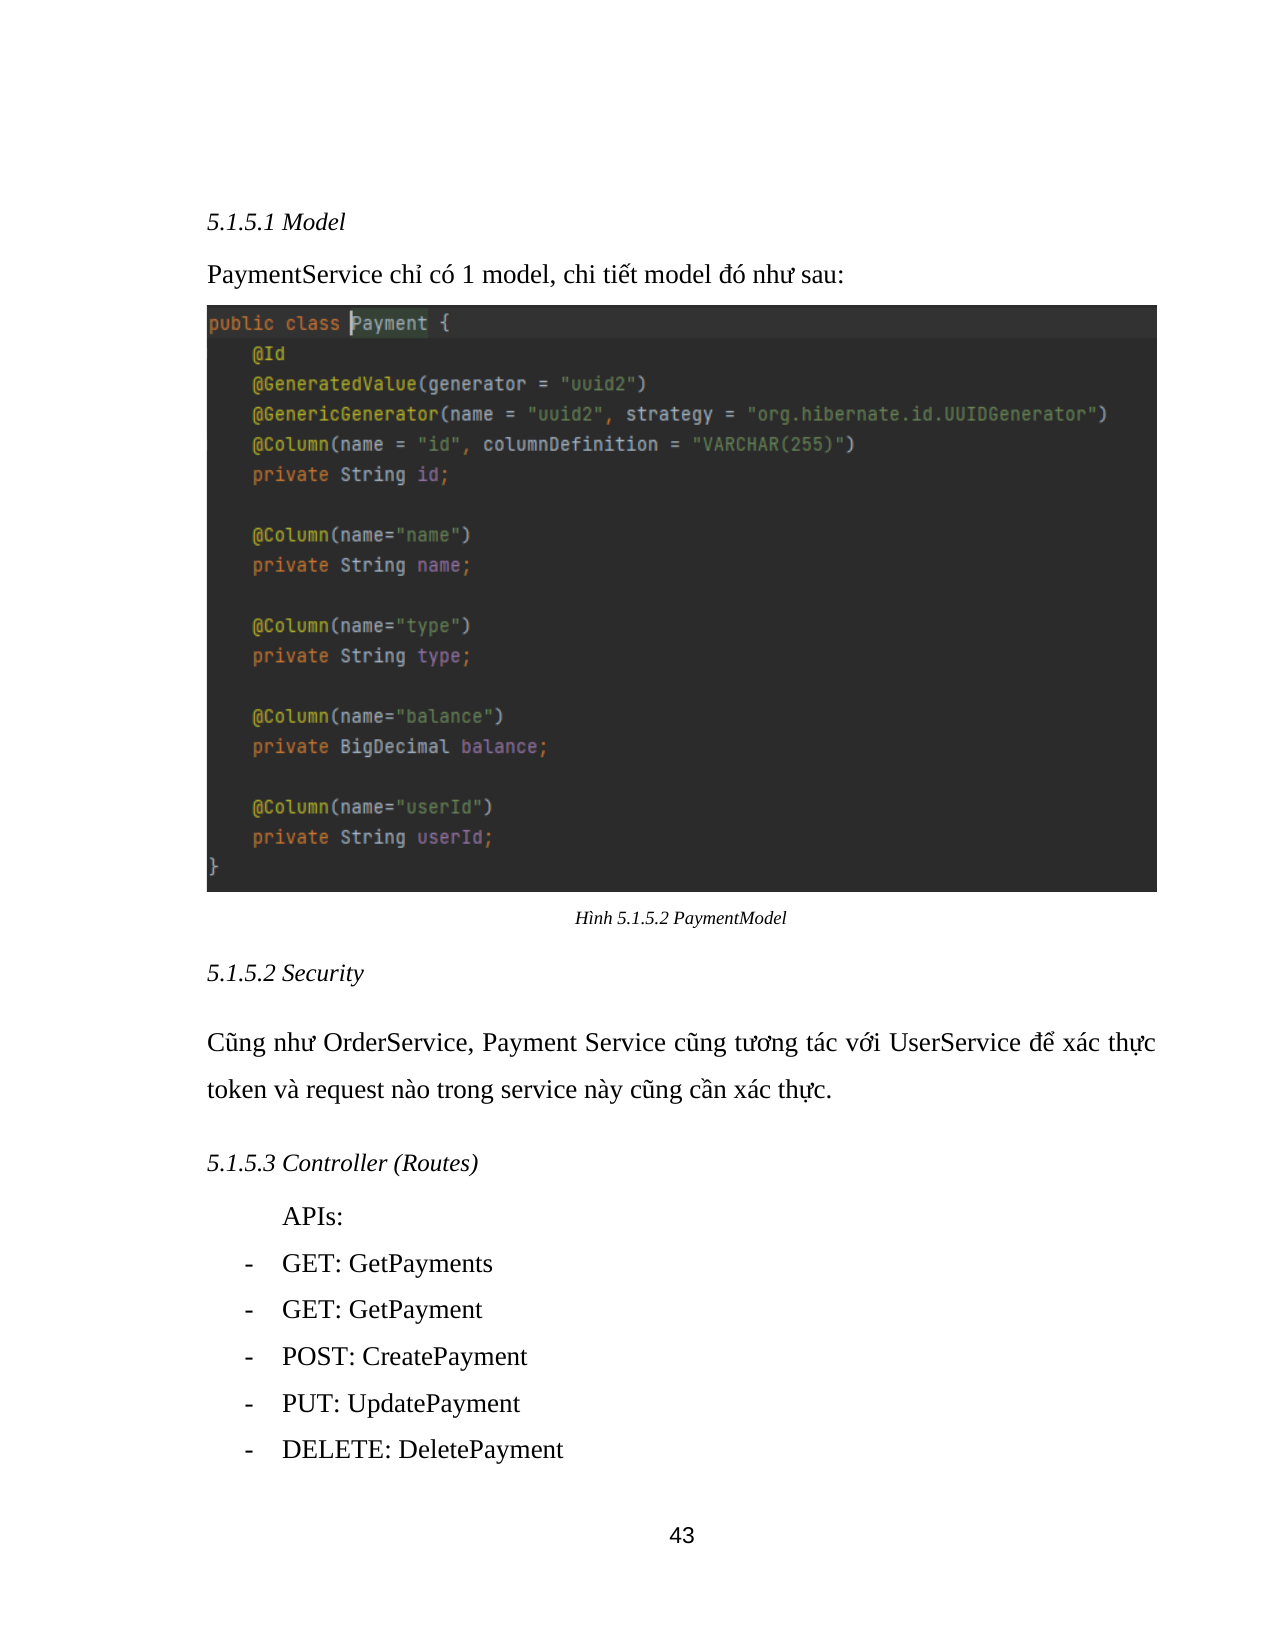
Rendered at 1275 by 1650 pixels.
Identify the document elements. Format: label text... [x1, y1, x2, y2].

list PUT: UpdatePayment [244, 1387, 1157, 1418]
list GET: GetPayments [244, 1247, 1157, 1278]
list GET: GetPayment [244, 1293, 1157, 1324]
text PaymentService chỉ có 1 model, chi tiết model đó như sau: [207, 258, 1157, 289]
text 5.1.5.1 Model [207, 207, 1157, 236]
list DELETE: DeletePayment [244, 1433, 1157, 1464]
picture [206, 305, 1157, 892]
text 5.1.5.3 Controller (Routes) [207, 1148, 1157, 1177]
list POST: CreatePayment [244, 1340, 1157, 1371]
text Hình 5.1.5.2 PaymentModel [207, 907, 1157, 929]
text 5.1.5.2 Security [207, 958, 1157, 987]
text APIs: [207, 1200, 1157, 1231]
text Cũng như OrderService, Payment Service cũng tương tác với UserService để xác thực token và request nào trong service này cũng cần xác thực. [207, 1026, 1157, 1104]
